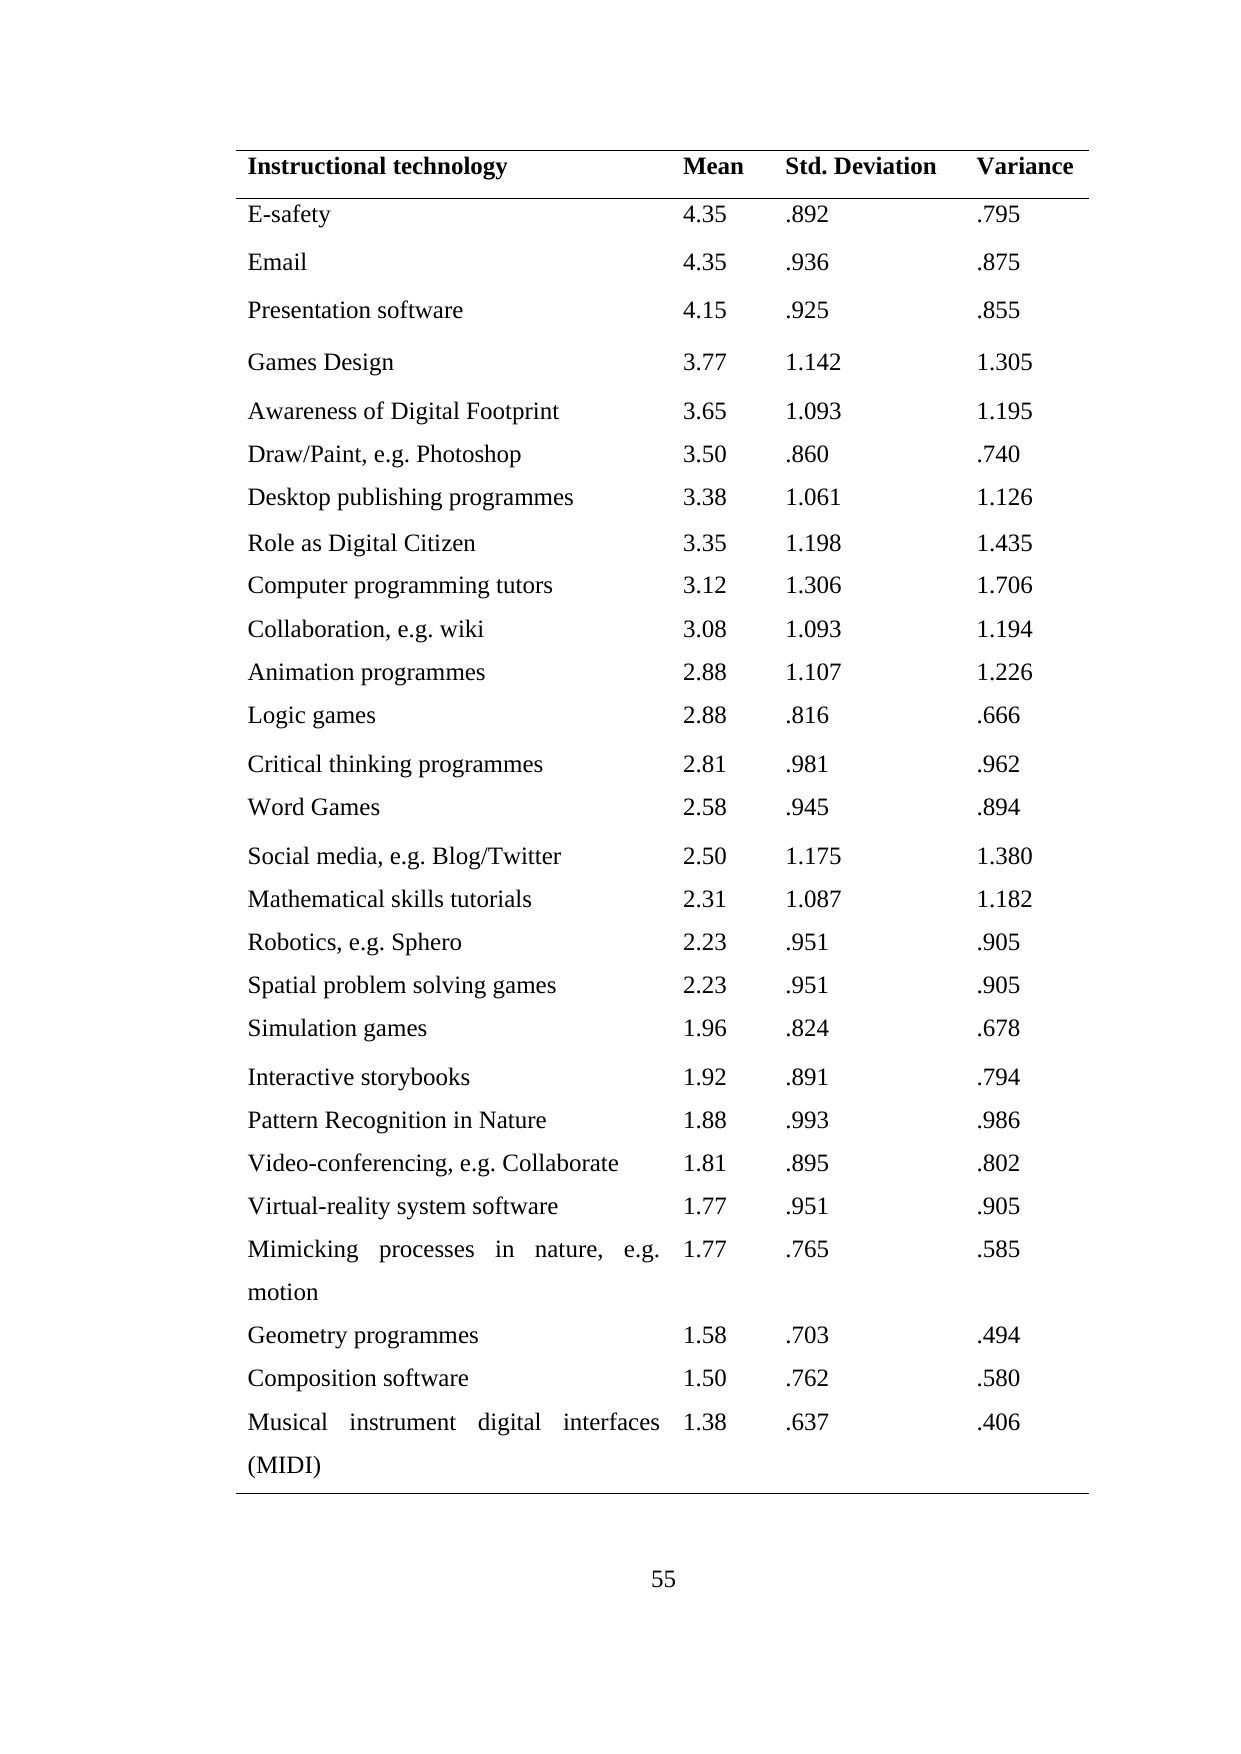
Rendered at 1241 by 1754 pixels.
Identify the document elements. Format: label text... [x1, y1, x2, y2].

table_cell Social media, e.g. Blog/Twitter [236, 841, 672, 884]
table_cell E-safety [236, 199, 672, 247]
table_cell .794 [965, 1062, 1089, 1105]
table_cell Role as Digital Citizen [236, 528, 672, 571]
table_cell 2.31 [672, 884, 774, 927]
table_cell .951 [774, 1191, 965, 1234]
table_cell 1.093 [774, 396, 965, 439]
table_header Instructional technology [236, 151, 672, 198]
table_cell .981 [774, 749, 965, 792]
table_cell 1.142 [774, 347, 965, 396]
table_cell 1.061 [774, 483, 965, 528]
table_cell 4.35 [672, 247, 774, 295]
table_header Variance [965, 151, 1089, 198]
table_cell .855 [965, 295, 1089, 347]
table_cell 1.194 [965, 614, 1089, 657]
table_cell .494 [965, 1321, 1089, 1363]
table_cell 1.195 [965, 396, 1089, 439]
table_cell 1.226 [965, 657, 1089, 700]
table_cell 1.77 [672, 1191, 774, 1234]
table_cell 2.23 [672, 970, 774, 1013]
table_cell 1.093 [774, 614, 965, 657]
table_cell 1.96 [672, 1013, 774, 1062]
table_cell Geometry programmes [236, 1321, 672, 1363]
table_cell .580 [965, 1364, 1089, 1407]
table_cell 1.175 [774, 841, 965, 884]
table_cell 1.77 [672, 1234, 774, 1321]
table_header Std. Deviation [774, 151, 965, 198]
table_cell .962 [965, 749, 1089, 792]
table_cell .740 [965, 439, 1089, 482]
table_cell .945 [774, 792, 965, 841]
table_cell Word Games [236, 792, 672, 841]
table_cell 1.182 [965, 884, 1089, 927]
table_cell .875 [965, 247, 1089, 295]
table_cell 3.35 [672, 528, 774, 571]
table_cell .406 [965, 1407, 1089, 1493]
table_cell .666 [965, 700, 1089, 749]
table_cell 2.88 [672, 700, 774, 749]
table_cell 1.087 [774, 884, 965, 927]
table_cell Robotics, e.g. Sphero [236, 927, 672, 970]
table_cell 1.107 [774, 657, 965, 700]
table_cell .936 [774, 247, 965, 295]
table_cell 1.50 [672, 1364, 774, 1407]
table_cell Musical instrument digital interfaces (MIDI) [236, 1407, 672, 1493]
table_cell Logic games [236, 700, 672, 749]
table_cell .802 [965, 1148, 1089, 1191]
table_cell 1.81 [672, 1148, 774, 1191]
table_cell 2.50 [672, 841, 774, 884]
table_cell .905 [965, 927, 1089, 970]
table_cell 3.65 [672, 396, 774, 439]
table_cell .993 [774, 1105, 965, 1148]
table_cell .585 [965, 1234, 1089, 1321]
table_cell .986 [965, 1105, 1089, 1148]
table_cell .860 [774, 439, 965, 482]
table_cell 2.58 [672, 792, 774, 841]
table_cell .762 [774, 1364, 965, 1407]
table_cell .891 [774, 1062, 965, 1105]
table_cell 2.88 [672, 657, 774, 700]
table_cell 2.23 [672, 927, 774, 970]
table_cell Virtual-reality system software [236, 1191, 672, 1234]
table_cell Pattern Recognition in Nature [236, 1105, 672, 1148]
table_cell .678 [965, 1013, 1089, 1062]
table_cell Mathematical skills tutorials [236, 884, 672, 927]
table_cell 2.81 [672, 749, 774, 792]
table_cell Simulation games [236, 1013, 672, 1062]
table_cell .905 [965, 1191, 1089, 1234]
table_cell Awareness of Digital Footprint [236, 396, 672, 439]
table_cell 4.35 [672, 199, 774, 247]
table_cell Desktop publishing programmes [236, 483, 672, 528]
table_cell 3.38 [672, 483, 774, 528]
table_cell .892 [774, 199, 965, 247]
table_cell 4.15 [672, 295, 774, 347]
table_cell 1.306 [774, 571, 965, 614]
table_cell .795 [965, 199, 1089, 247]
table_cell .925 [774, 295, 965, 347]
table_cell 1.58 [672, 1321, 774, 1363]
table_cell .895 [774, 1148, 965, 1191]
table_cell Critical thinking programmes [236, 749, 672, 792]
table_header Mean [672, 151, 774, 198]
table_cell 3.77 [672, 347, 774, 396]
table_cell Composition software [236, 1364, 672, 1407]
table_cell Games Design [236, 347, 672, 396]
table_cell 1.435 [965, 528, 1089, 571]
table_cell 1.380 [965, 841, 1089, 884]
table_cell .894 [965, 792, 1089, 841]
table_cell Draw/Paint, e.g. Photoshop [236, 439, 672, 482]
table_cell Mimicking processes in nature, e.g. motion [236, 1234, 672, 1321]
table_cell 3.12 [672, 571, 774, 614]
table_cell 3.50 [672, 439, 774, 482]
table_cell .951 [774, 927, 965, 970]
table_cell .703 [774, 1321, 965, 1363]
table_cell 1.198 [774, 528, 965, 571]
table_cell Email [236, 247, 672, 295]
table_cell .824 [774, 1013, 965, 1062]
table_cell 1.126 [965, 483, 1089, 528]
table_cell Video-conferencing, e.g. Collaborate [236, 1148, 672, 1191]
table_cell Animation programmes [236, 657, 672, 700]
table_cell 3.08 [672, 614, 774, 657]
table_cell Computer programming tutors [236, 571, 672, 614]
table_cell .816 [774, 700, 965, 749]
table_cell Presentation software [236, 295, 672, 347]
table_cell 1.706 [965, 571, 1089, 614]
table_cell 1.92 [672, 1062, 774, 1105]
table_cell Collaboration, e.g. wiki [236, 614, 672, 657]
table_cell Interactive storybooks [236, 1062, 672, 1105]
table_cell 1.88 [672, 1105, 774, 1148]
table_cell Spatial problem solving games [236, 970, 672, 1013]
table_cell .905 [965, 970, 1089, 1013]
table_cell 1.305 [965, 347, 1089, 396]
table_cell .765 [774, 1234, 965, 1321]
table_cell 1.38 [672, 1407, 774, 1493]
table_cell .637 [774, 1407, 965, 1493]
table_cell .951 [774, 970, 965, 1013]
